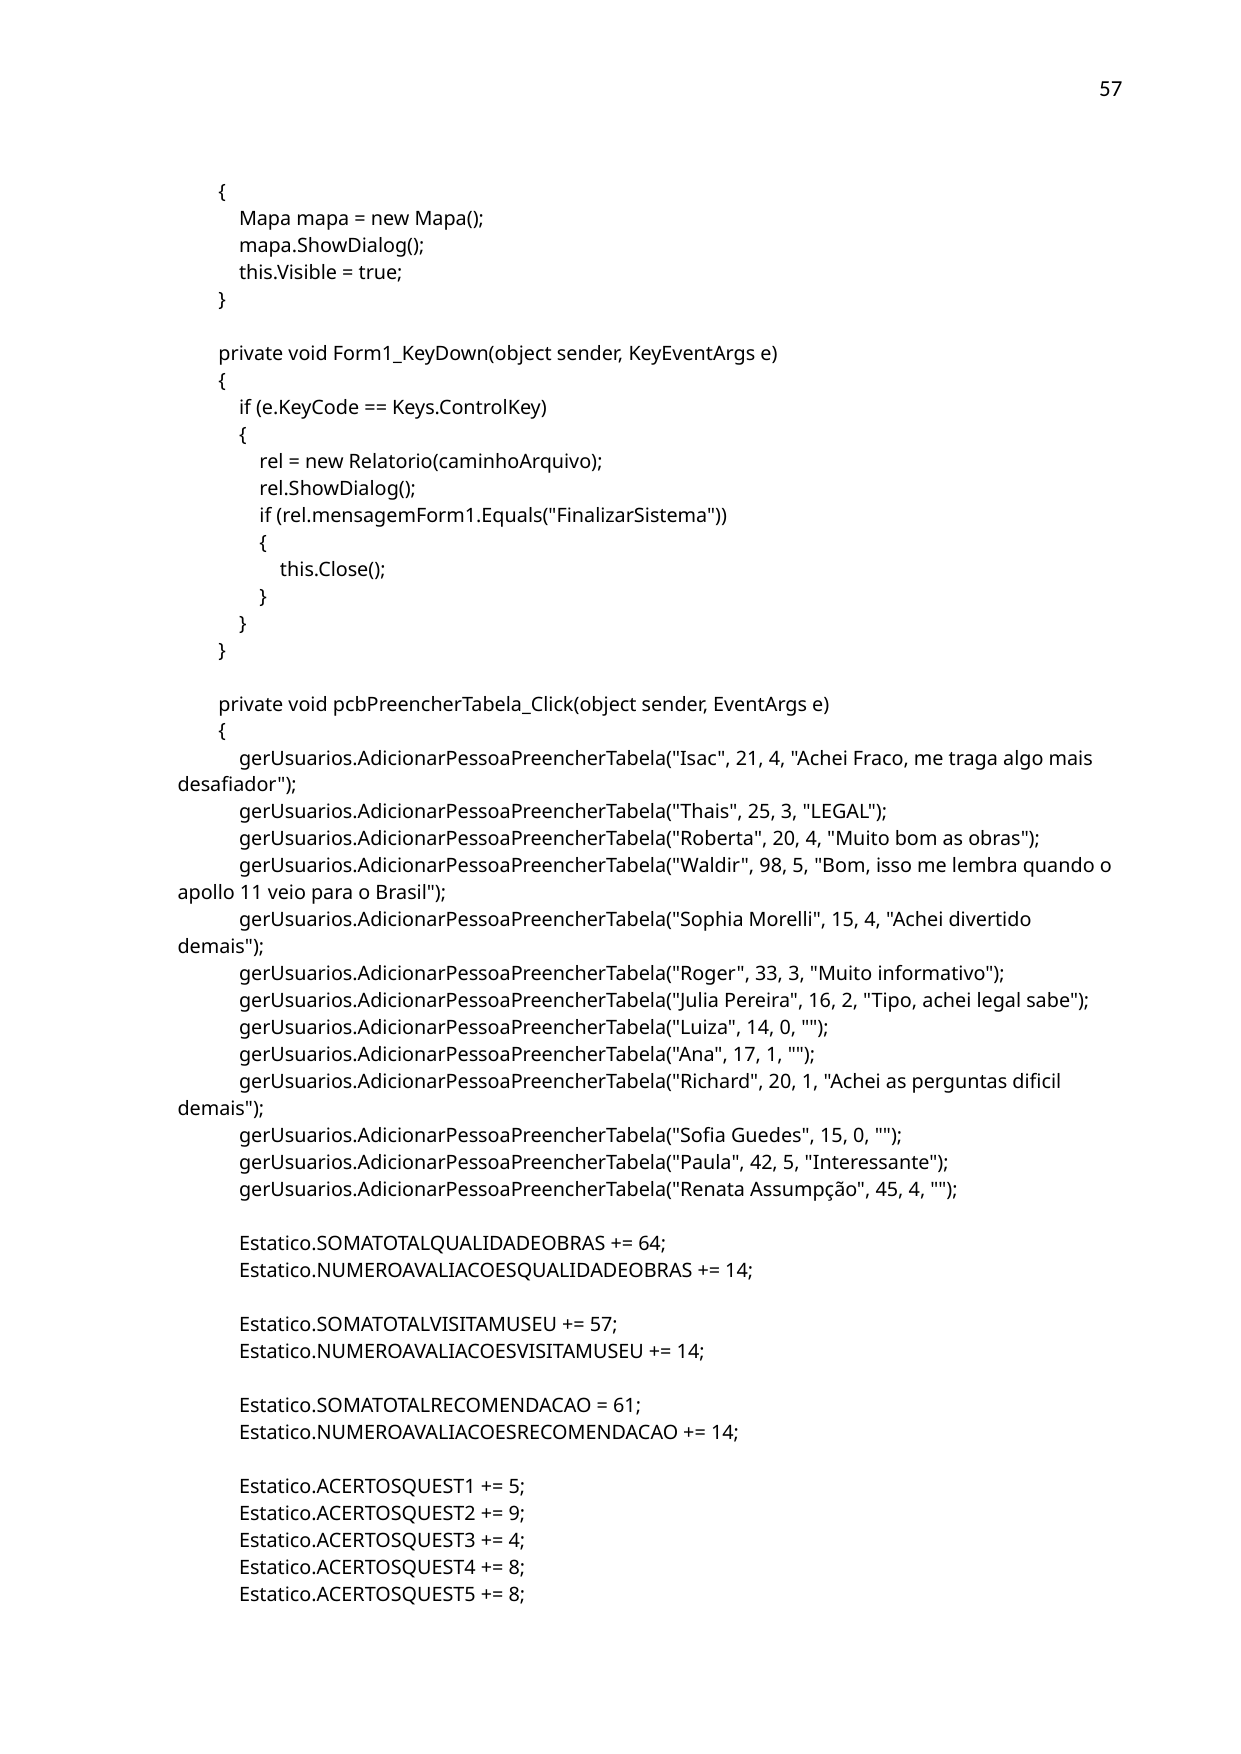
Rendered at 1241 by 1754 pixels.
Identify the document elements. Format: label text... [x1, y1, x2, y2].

text Estatico.SOMATOTALQUALIDADEOBRAS += 64; [177, 1229, 1122, 1256]
text Estatico.SOMATOTALRECOMENDACAO = 61; [177, 1391, 1122, 1418]
text Estatico.SOMATOTALVISITAMUSEU += 57; [177, 1310, 1122, 1337]
text } [177, 582, 1122, 609]
text this.Visible = true; [177, 258, 1122, 285]
text private void pcbPreencherTabela_Click(object sender, EventArgs e) [177, 690, 1122, 717]
text { [177, 420, 1122, 447]
text gerUsuarios.AdicionarPessoaPreencherTabela("Sofia Guedes", 15, 0, ""); [177, 1121, 1122, 1148]
text gerUsuarios.AdicionarPessoaPreencherTabela("Julia Pereira", 16, 2, "Tipo, achei legal sabe"); [177, 987, 1122, 1013]
text this.Close(); [177, 555, 1122, 582]
text Estatico.NUMEROAVALIACOESRECOMENDACAO += 14; [177, 1418, 1122, 1445]
text Estatico.ACERTOSQUEST1 += 5; [177, 1472, 1122, 1499]
text gerUsuarios.AdicionarPessoaPreencherTabela("Ana", 17, 1, ""); [177, 1041, 1122, 1067]
text } [177, 636, 1122, 663]
text gerUsuarios.AdicionarPessoaPreencherTabela("Renata Assumpção", 45, 4, ""); [177, 1175, 1122, 1202]
text } [177, 285, 1122, 312]
text } [177, 609, 1122, 636]
text if (rel.mensagemForm1.Equals("FinalizarSistema")) [177, 501, 1122, 528]
text Estatico.ACERTOSQUEST2 += 9; [177, 1499, 1122, 1526]
text gerUsuarios.AdicionarPessoaPreencherTabela("Roger", 33, 3, "Muito informativo"); [177, 959, 1122, 987]
text { [177, 366, 1122, 393]
text { [177, 528, 1122, 555]
text Estatico.ACERTOSQUEST4 += 8; [177, 1553, 1122, 1580]
text rel = new Relatorio(caminhoArquivo); [177, 447, 1122, 474]
text if (e.KeyCode == Keys.ControlKey) [177, 393, 1122, 420]
text gerUsuarios.AdicionarPessoaPreencherTabela("Thais", 25, 3, "LEGAL"); [177, 798, 1122, 825]
text { [177, 717, 1122, 744]
text Estatico.NUMEROAVALIACOESQUALIDADEOBRAS += 14; [177, 1256, 1122, 1283]
text Estatico.ACERTOSQUEST5 += 8; [177, 1580, 1122, 1607]
text gerUsuarios.AdicionarPessoaPreencherTabela("Waldir", 98, 5, "Bom, isso me lembra quando o apollo 11 veio para o Brasil"); [177, 852, 1122, 906]
text gerUsuarios.AdicionarPessoaPreencherTabela("Sophia Morelli", 15, 4, "Achei divertido demais"); [177, 906, 1122, 959]
text gerUsuarios.AdicionarPessoaPreencherTabela("Isac", 21, 4, "Achei Fraco, me traga algo mais desafiador"); [177, 744, 1122, 798]
text rel.ShowDialog(); [177, 474, 1122, 501]
text private void Form1_KeyDown(object sender, KeyEventArgs e) [177, 339, 1122, 366]
text gerUsuarios.AdicionarPessoaPreencherTabela("Roberta", 20, 4, "Muito bom as obras"); [177, 825, 1122, 852]
text Estatico.NUMEROAVALIACOESVISITAMUSEU += 14; [177, 1337, 1122, 1364]
text gerUsuarios.AdicionarPessoaPreencherTabela("Richard", 20, 1, "Achei as perguntas dificil demais"); [177, 1067, 1122, 1121]
text gerUsuarios.AdicionarPessoaPreencherTabela("Paula", 42, 5, "Interessante"); [177, 1148, 1122, 1175]
text Mapa mapa = new Mapa(); [177, 204, 1122, 231]
text Estatico.ACERTOSQUEST3 += 4; [177, 1526, 1122, 1553]
text { [177, 177, 1122, 204]
text gerUsuarios.AdicionarPessoaPreencherTabela("Luiza", 14, 0, ""); [177, 1013, 1122, 1041]
text mapa.ShowDialog(); [177, 231, 1122, 258]
